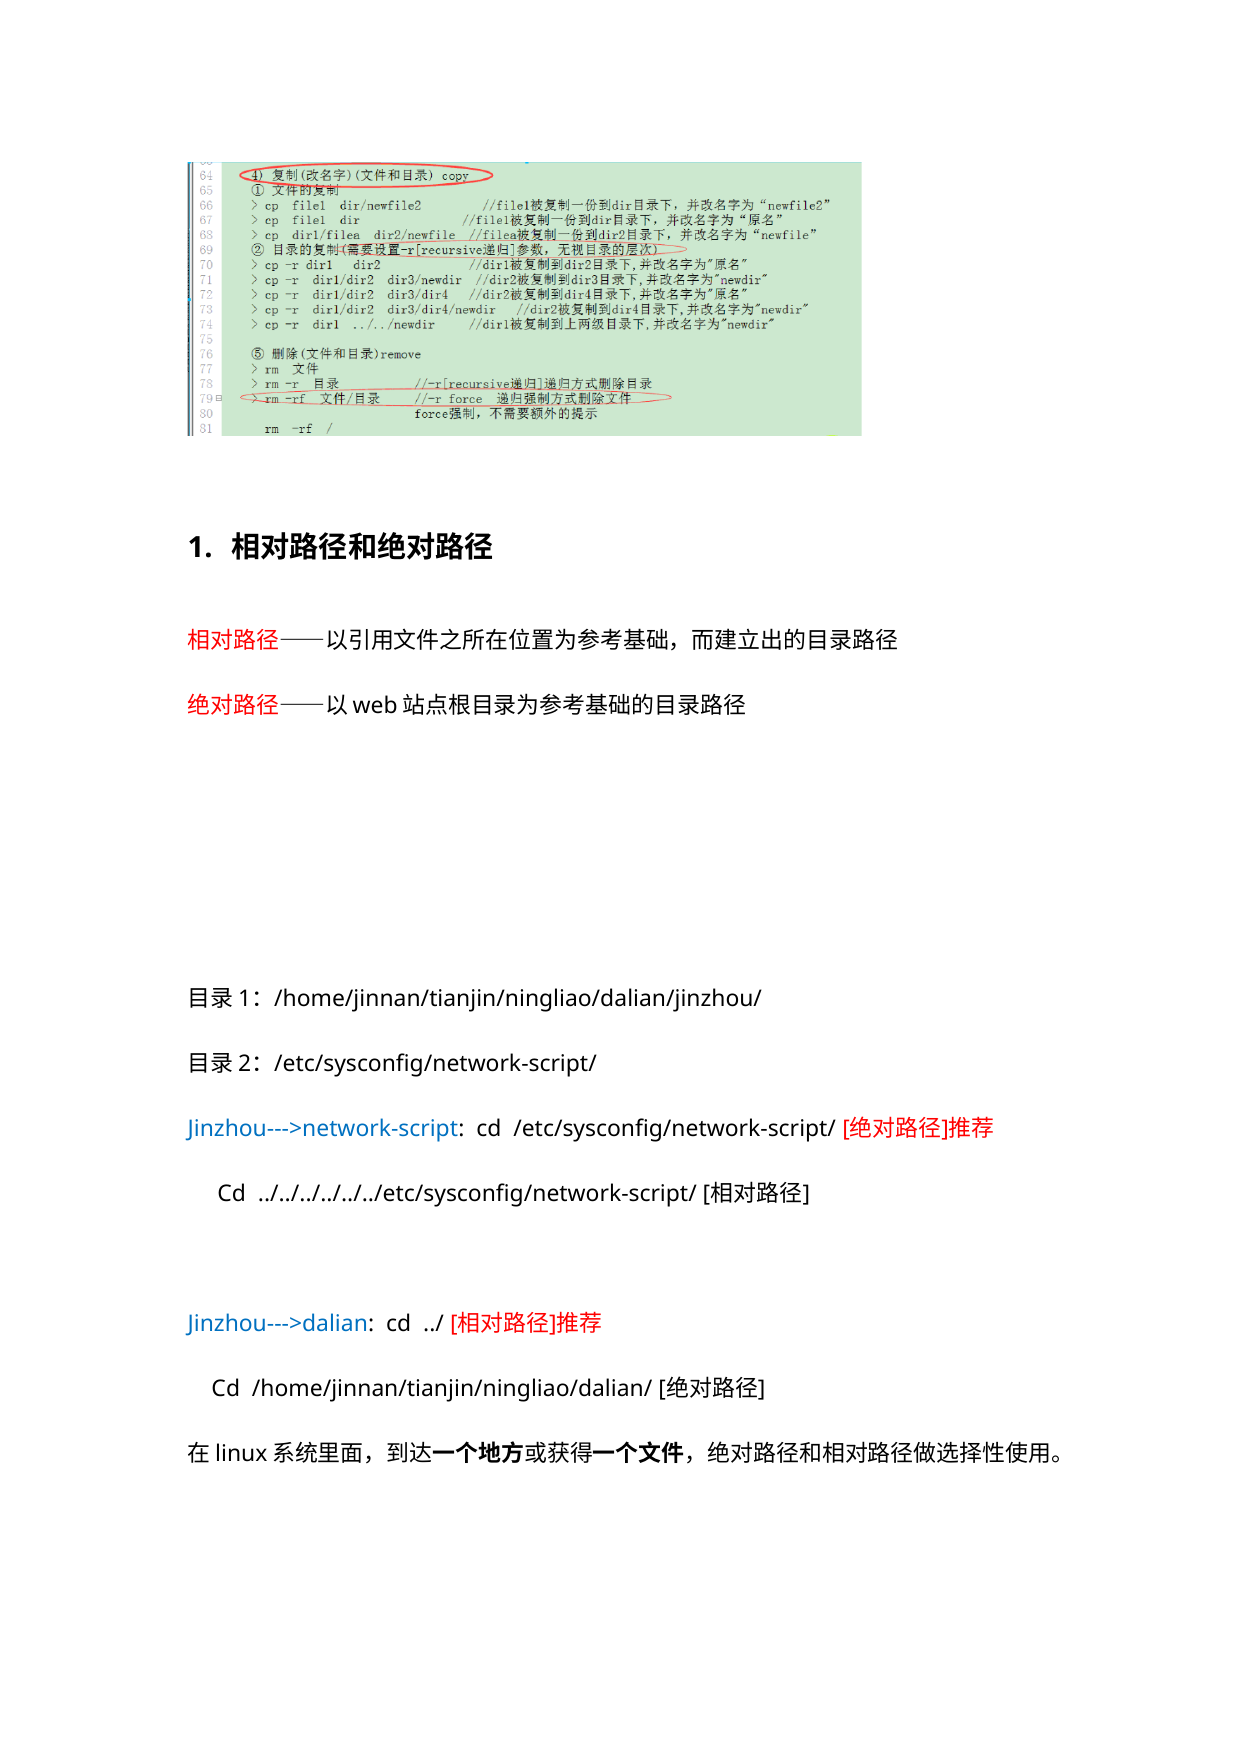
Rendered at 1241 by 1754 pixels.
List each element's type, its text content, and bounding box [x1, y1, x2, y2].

text Jinzhou--->dalian: cd ../ [相对路径]推荐 [187, 1289, 1053, 1354]
text 在linux系统里面，到达一个地方或获得一个文件，绝对路径和相对路径做选择性使用。 [187, 1419, 1053, 1484]
picture [187, 162, 862, 436]
text Cd ../../../../../../etc/sysconfig/network-script/ [相对路径] [187, 1159, 1053, 1224]
text Jinzhou--->network-script: cd /etc/sysconfig/network-script/ [绝对路径]推荐 [187, 1094, 1053, 1159]
text 绝对路径——以web站点根目录为参考基础的目录路径 [187, 671, 1053, 736]
text Cd /home/jinnan/tianjin/ningliao/dalian/ [绝对路径] [187, 1354, 1053, 1419]
text 目录2：/etc/sysconfig/network-script/ [187, 1029, 1053, 1094]
text 目录1：/home/jinnan/tianjin/ningliao/dalian/jinzhou/ [187, 964, 1053, 1029]
text 相对路径——以引用文件之所在位置为参考基础，而建立出的目录路径 [187, 606, 1053, 671]
list 相对路径和绝对路径 [187, 514, 1053, 579]
